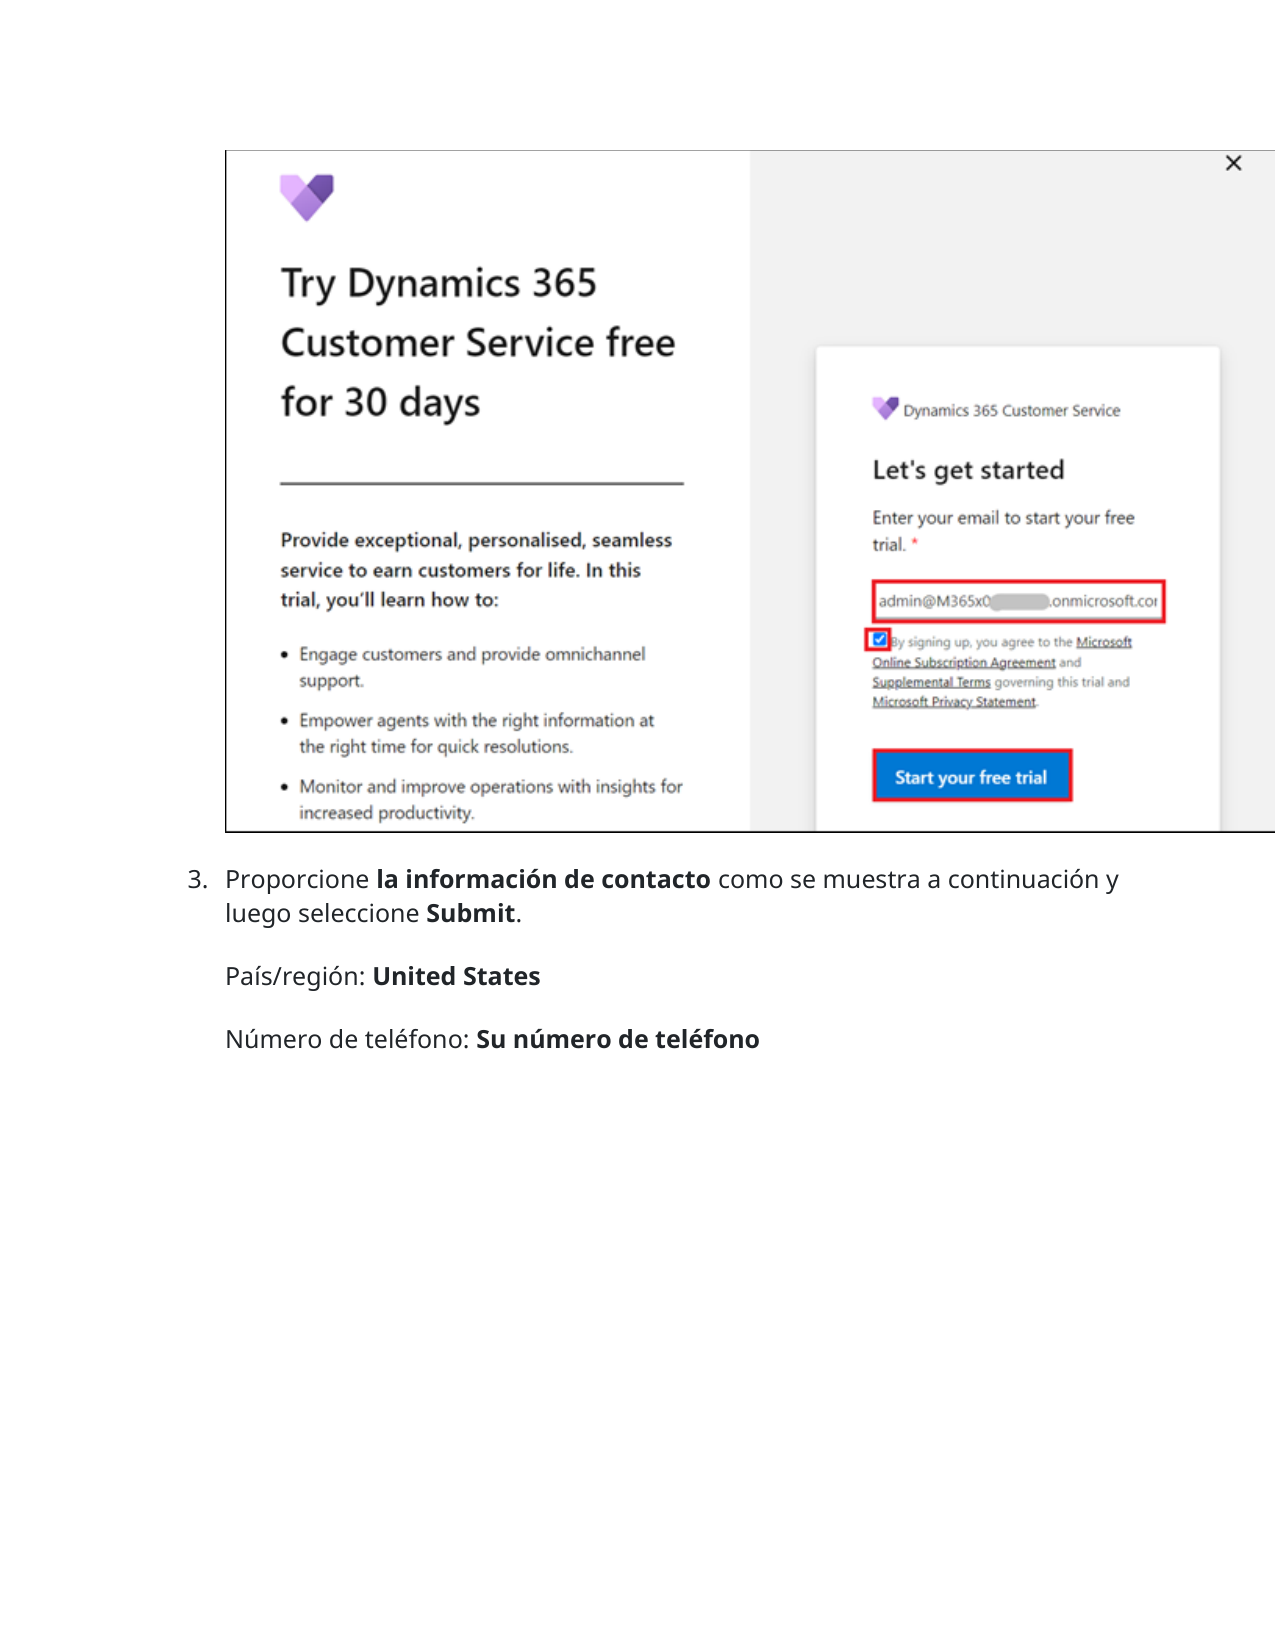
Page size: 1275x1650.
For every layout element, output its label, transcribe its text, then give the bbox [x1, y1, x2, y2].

list Proporcione la información de contacto como se muestra a continuación y luego seleccione Submit. [187, 861, 1125, 929]
picture [225, 150, 1275, 833]
text País/región: United States [225, 959, 1125, 993]
text Número de teléfono: Su número de teléfono [225, 1022, 1125, 1056]
